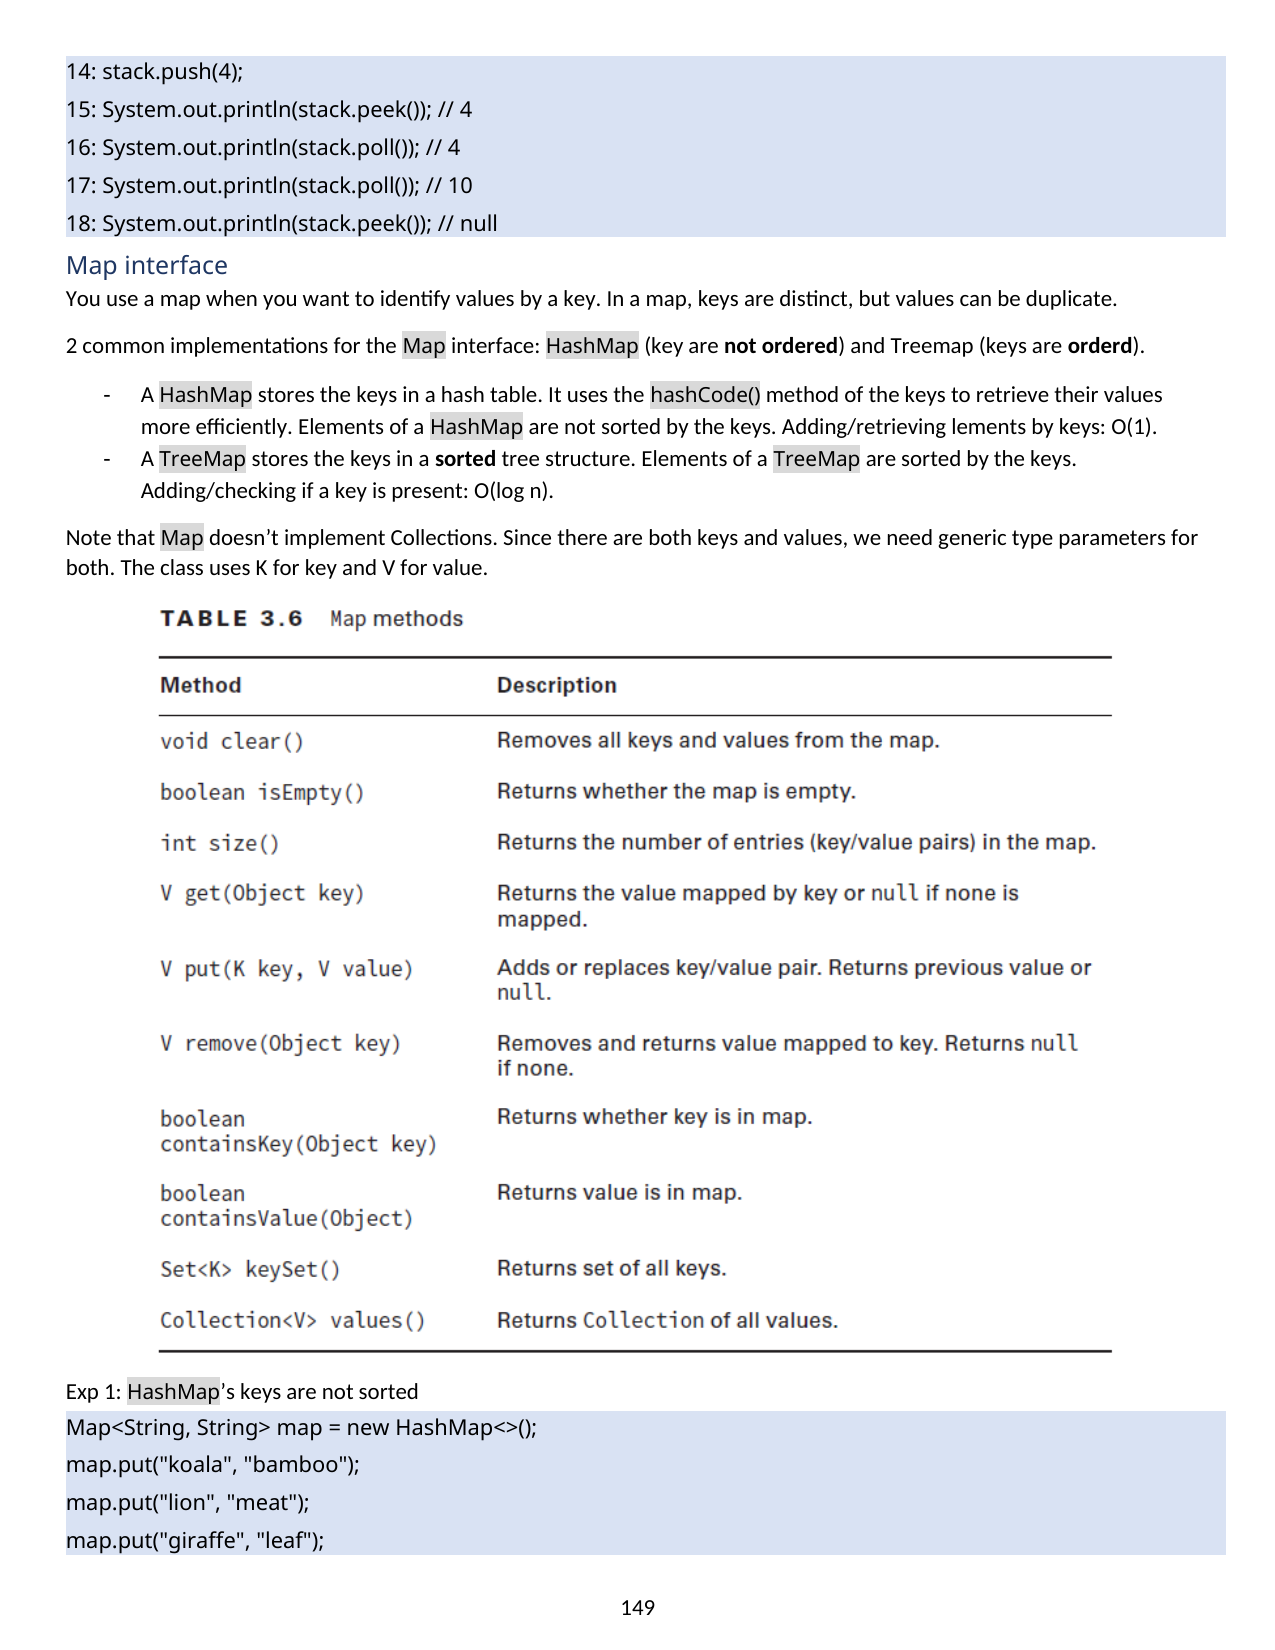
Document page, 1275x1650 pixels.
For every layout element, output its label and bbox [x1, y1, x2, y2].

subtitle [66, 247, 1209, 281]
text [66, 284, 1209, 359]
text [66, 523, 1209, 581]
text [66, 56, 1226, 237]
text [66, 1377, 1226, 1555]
picture [142, 600, 1133, 1358]
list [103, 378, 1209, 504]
